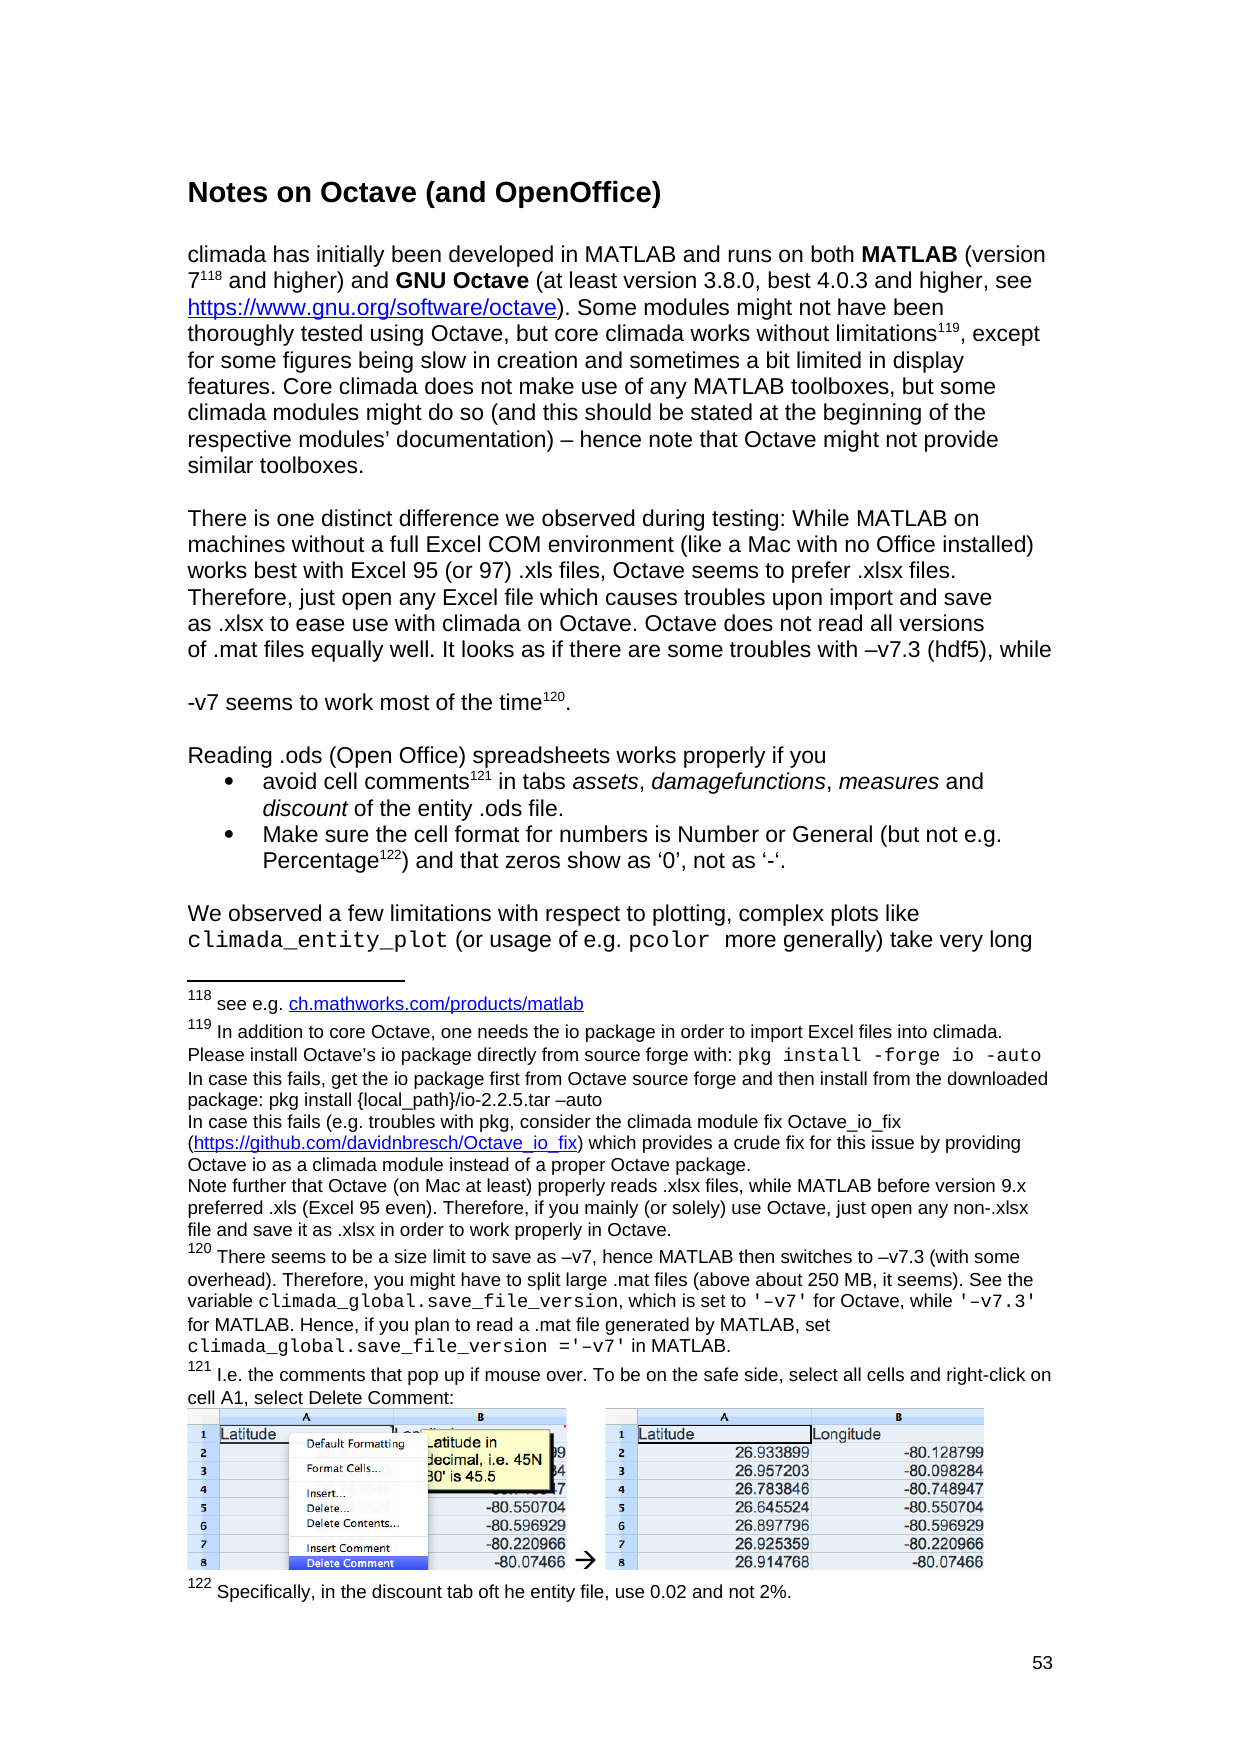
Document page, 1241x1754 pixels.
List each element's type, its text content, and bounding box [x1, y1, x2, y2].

picture [187, 1408, 567, 1570]
text Reading .ods (Open Office) spreadsheets works properly if you [187, 742, 1053, 768]
picture [605, 1408, 984, 1570]
text climada has initially been developed in MATLAB and runs on both MATLAB (version 7 and higher) and GNU Octave (at least version 3.8.0, best 4.0.3 and higher, see https://www.gnu.org/software/octave). Some modules might not have been thoroughly tested using Octave, but core climada works without limitations, except for some figures being slow in creation and sometimes a bit limited in display features. Core climada does not make use of any MATLAB toolboxes, but some climada modules might do so (and this should be stated at the beginning of the respective modules’ documentation) – hence note that Octave might not provide similar toolboxes. [187, 241, 1053, 478]
text We observed a few limitations with respect to plotting, complex plots like climada_entity_plot (or usage of e.g. pcolor more generally) take very long or even never complete. It looks as if Octave does not like the switch '-v7.3' in the MATLAB save command, hence use '-v7'. climada_EDS_calc checks for this and throws an Error with the suggestion to save the hazard event set in MATLAB as '–v7' again. On Mac computers, we observed that double-clikcing the Octave icon might not work. In such cases use a shell and a command like /Applications/Octave.app/Contents/Resources/usr/bin/octave & instead. [187, 900, 1053, 955]
list Make sure the cell format for numbers is Number or General (but not e.g. Percentage) and that zeros show as ‘0’, not as ‘-‘. [225, 821, 1053, 874]
subtitle Notes on Octave (and OpenOffice) [187, 175, 1053, 208]
text There is one distinct difference we observed during testing: While MATLAB on machines without a full Excel COM environment (like a Mac with no Office installed) works best with Excel 95 (or 97) .xls files, Octave seems to prefer .xlsx files. Therefore, just open any Excel file which causes troubles upon import and save as .xlsx to ease use with climada on Octave. Octave does not read all versions of .mat files equally well. It looks as if there are some troubles with –v7.3 (hdf5), while -v7 seems to work most of the time. [187, 505, 1053, 716]
list avoid cell comments in tabs assets, damagefunctions, measures and discount of the entity .ods file. [225, 768, 1053, 821]
